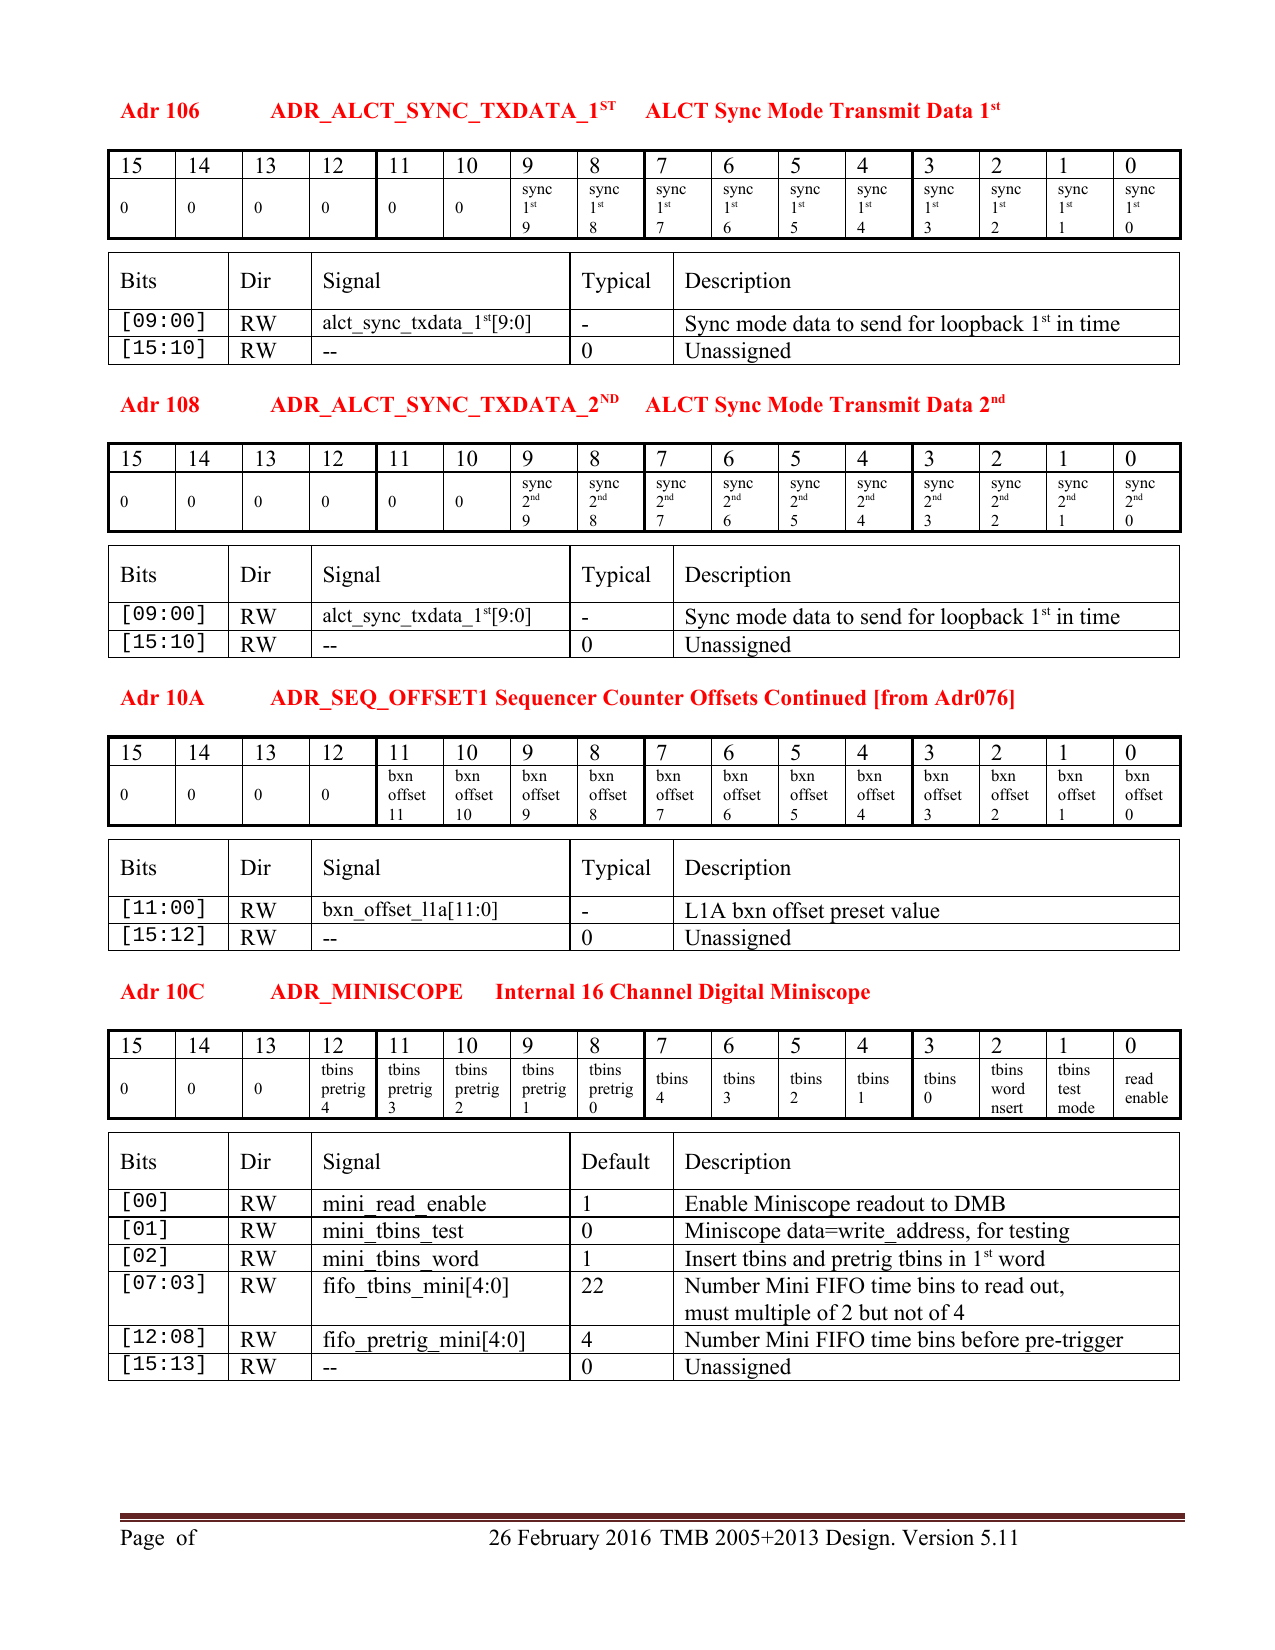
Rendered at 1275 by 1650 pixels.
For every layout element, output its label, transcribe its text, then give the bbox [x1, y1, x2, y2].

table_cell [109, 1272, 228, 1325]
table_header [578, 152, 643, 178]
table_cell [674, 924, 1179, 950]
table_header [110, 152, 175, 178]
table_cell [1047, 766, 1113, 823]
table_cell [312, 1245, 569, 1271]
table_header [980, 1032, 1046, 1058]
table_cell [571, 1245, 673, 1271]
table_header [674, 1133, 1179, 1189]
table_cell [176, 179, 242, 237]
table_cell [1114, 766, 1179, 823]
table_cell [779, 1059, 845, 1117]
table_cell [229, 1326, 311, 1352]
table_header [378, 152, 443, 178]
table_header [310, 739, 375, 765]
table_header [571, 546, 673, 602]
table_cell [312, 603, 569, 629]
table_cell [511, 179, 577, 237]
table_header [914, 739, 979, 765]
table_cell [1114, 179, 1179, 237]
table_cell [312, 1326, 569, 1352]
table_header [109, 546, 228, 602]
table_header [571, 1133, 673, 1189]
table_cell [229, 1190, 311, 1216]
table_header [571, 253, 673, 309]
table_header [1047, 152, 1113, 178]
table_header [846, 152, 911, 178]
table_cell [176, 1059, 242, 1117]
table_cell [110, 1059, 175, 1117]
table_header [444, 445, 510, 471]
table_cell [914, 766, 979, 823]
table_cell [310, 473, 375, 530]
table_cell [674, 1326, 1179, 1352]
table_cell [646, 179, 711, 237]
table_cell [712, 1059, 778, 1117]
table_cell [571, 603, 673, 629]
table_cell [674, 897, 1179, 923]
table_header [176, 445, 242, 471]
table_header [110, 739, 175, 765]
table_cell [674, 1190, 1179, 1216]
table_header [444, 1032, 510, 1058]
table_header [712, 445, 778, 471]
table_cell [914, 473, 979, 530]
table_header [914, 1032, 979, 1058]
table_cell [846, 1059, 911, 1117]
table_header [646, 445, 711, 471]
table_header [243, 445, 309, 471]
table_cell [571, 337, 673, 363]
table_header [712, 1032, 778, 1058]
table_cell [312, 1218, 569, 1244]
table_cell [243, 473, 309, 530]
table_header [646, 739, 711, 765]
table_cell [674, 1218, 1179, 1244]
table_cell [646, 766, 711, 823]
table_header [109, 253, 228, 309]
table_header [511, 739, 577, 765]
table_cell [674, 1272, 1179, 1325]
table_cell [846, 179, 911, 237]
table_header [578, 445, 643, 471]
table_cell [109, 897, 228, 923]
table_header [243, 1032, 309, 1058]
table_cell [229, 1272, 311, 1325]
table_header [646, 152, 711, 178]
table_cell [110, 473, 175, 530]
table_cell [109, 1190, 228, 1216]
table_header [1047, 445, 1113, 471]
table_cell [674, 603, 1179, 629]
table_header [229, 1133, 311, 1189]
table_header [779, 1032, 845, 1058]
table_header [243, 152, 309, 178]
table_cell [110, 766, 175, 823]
subtitle Adr 10A ADR_SEQ_OFFSET1 Sequencer Counter Offsets Continued [from Adr076] [120, 684, 1185, 711]
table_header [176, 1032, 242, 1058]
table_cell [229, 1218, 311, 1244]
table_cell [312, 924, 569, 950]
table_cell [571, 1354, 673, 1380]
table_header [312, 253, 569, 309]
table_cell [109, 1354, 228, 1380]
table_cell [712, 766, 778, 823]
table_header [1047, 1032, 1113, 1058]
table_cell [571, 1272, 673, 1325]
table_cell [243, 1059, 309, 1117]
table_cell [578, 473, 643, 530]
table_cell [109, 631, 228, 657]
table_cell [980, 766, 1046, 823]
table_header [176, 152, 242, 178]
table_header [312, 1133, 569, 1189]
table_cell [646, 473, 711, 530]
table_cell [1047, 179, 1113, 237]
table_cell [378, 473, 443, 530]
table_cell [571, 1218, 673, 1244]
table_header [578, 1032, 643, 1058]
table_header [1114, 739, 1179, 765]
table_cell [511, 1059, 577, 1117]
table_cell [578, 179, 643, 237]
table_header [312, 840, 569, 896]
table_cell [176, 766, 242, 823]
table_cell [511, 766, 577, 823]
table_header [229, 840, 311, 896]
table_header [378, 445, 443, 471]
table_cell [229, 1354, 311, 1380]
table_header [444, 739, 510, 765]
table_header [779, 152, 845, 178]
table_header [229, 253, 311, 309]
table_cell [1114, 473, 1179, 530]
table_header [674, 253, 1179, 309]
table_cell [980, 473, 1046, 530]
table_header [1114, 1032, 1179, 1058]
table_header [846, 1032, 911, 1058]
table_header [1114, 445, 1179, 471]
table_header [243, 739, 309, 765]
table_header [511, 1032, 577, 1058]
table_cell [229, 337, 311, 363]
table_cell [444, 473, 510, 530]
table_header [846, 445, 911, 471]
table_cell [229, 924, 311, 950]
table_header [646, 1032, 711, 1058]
subtitle Adr 10C ADR_MINISCOPE Internal 16 Channel Digital Miniscope [120, 978, 1185, 1004]
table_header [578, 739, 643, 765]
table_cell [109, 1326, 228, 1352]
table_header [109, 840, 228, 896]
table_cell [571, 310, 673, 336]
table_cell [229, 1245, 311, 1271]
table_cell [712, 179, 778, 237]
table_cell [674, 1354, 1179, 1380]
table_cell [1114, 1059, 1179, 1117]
subtitle Adr 106 ADR_ALCT_SYNC_TXDATA_1ST ALCT Sync Mode Transmit Data 1st [120, 97, 1185, 124]
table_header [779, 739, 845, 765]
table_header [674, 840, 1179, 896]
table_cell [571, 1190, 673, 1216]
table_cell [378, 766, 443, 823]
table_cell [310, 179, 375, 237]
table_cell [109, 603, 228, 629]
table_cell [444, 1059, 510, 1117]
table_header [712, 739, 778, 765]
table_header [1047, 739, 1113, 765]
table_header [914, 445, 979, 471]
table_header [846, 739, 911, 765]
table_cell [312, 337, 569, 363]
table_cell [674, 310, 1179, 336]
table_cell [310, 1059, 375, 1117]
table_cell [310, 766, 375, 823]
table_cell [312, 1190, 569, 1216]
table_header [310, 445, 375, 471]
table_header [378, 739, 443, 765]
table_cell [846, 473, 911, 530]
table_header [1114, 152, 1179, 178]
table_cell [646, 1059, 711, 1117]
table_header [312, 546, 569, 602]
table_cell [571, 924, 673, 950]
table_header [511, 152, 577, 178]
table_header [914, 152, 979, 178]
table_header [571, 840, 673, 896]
subtitle Adr 108 ADR_ALCT_SYNC_TXDATA_2ND ALCT Sync Mode Transmit Data 2nd [120, 391, 1185, 417]
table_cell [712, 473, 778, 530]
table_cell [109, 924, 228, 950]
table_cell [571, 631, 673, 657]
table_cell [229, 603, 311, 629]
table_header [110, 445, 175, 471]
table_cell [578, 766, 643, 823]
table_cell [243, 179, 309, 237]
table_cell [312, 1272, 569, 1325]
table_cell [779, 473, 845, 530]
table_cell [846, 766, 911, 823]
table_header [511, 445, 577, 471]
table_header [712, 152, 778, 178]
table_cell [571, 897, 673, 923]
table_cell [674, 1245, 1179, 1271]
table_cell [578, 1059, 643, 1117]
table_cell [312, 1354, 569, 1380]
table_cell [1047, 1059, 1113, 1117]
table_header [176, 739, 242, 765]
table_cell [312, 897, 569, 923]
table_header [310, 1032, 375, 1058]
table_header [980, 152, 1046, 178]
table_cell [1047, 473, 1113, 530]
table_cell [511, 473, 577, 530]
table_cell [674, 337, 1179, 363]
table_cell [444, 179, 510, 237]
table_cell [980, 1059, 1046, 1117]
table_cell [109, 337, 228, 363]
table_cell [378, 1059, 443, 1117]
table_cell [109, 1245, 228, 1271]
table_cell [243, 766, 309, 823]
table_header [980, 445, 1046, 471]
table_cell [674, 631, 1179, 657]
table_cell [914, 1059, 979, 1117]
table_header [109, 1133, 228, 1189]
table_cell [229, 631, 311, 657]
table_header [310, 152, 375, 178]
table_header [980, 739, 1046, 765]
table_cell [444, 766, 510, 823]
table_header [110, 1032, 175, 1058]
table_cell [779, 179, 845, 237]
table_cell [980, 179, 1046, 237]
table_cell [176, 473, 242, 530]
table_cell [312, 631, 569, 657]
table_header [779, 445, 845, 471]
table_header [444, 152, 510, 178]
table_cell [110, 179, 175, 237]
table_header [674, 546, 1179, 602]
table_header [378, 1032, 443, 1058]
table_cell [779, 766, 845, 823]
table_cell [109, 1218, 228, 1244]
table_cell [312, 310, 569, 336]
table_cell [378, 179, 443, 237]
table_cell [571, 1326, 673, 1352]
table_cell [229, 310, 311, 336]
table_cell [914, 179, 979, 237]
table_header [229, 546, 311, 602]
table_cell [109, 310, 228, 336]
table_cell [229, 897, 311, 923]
